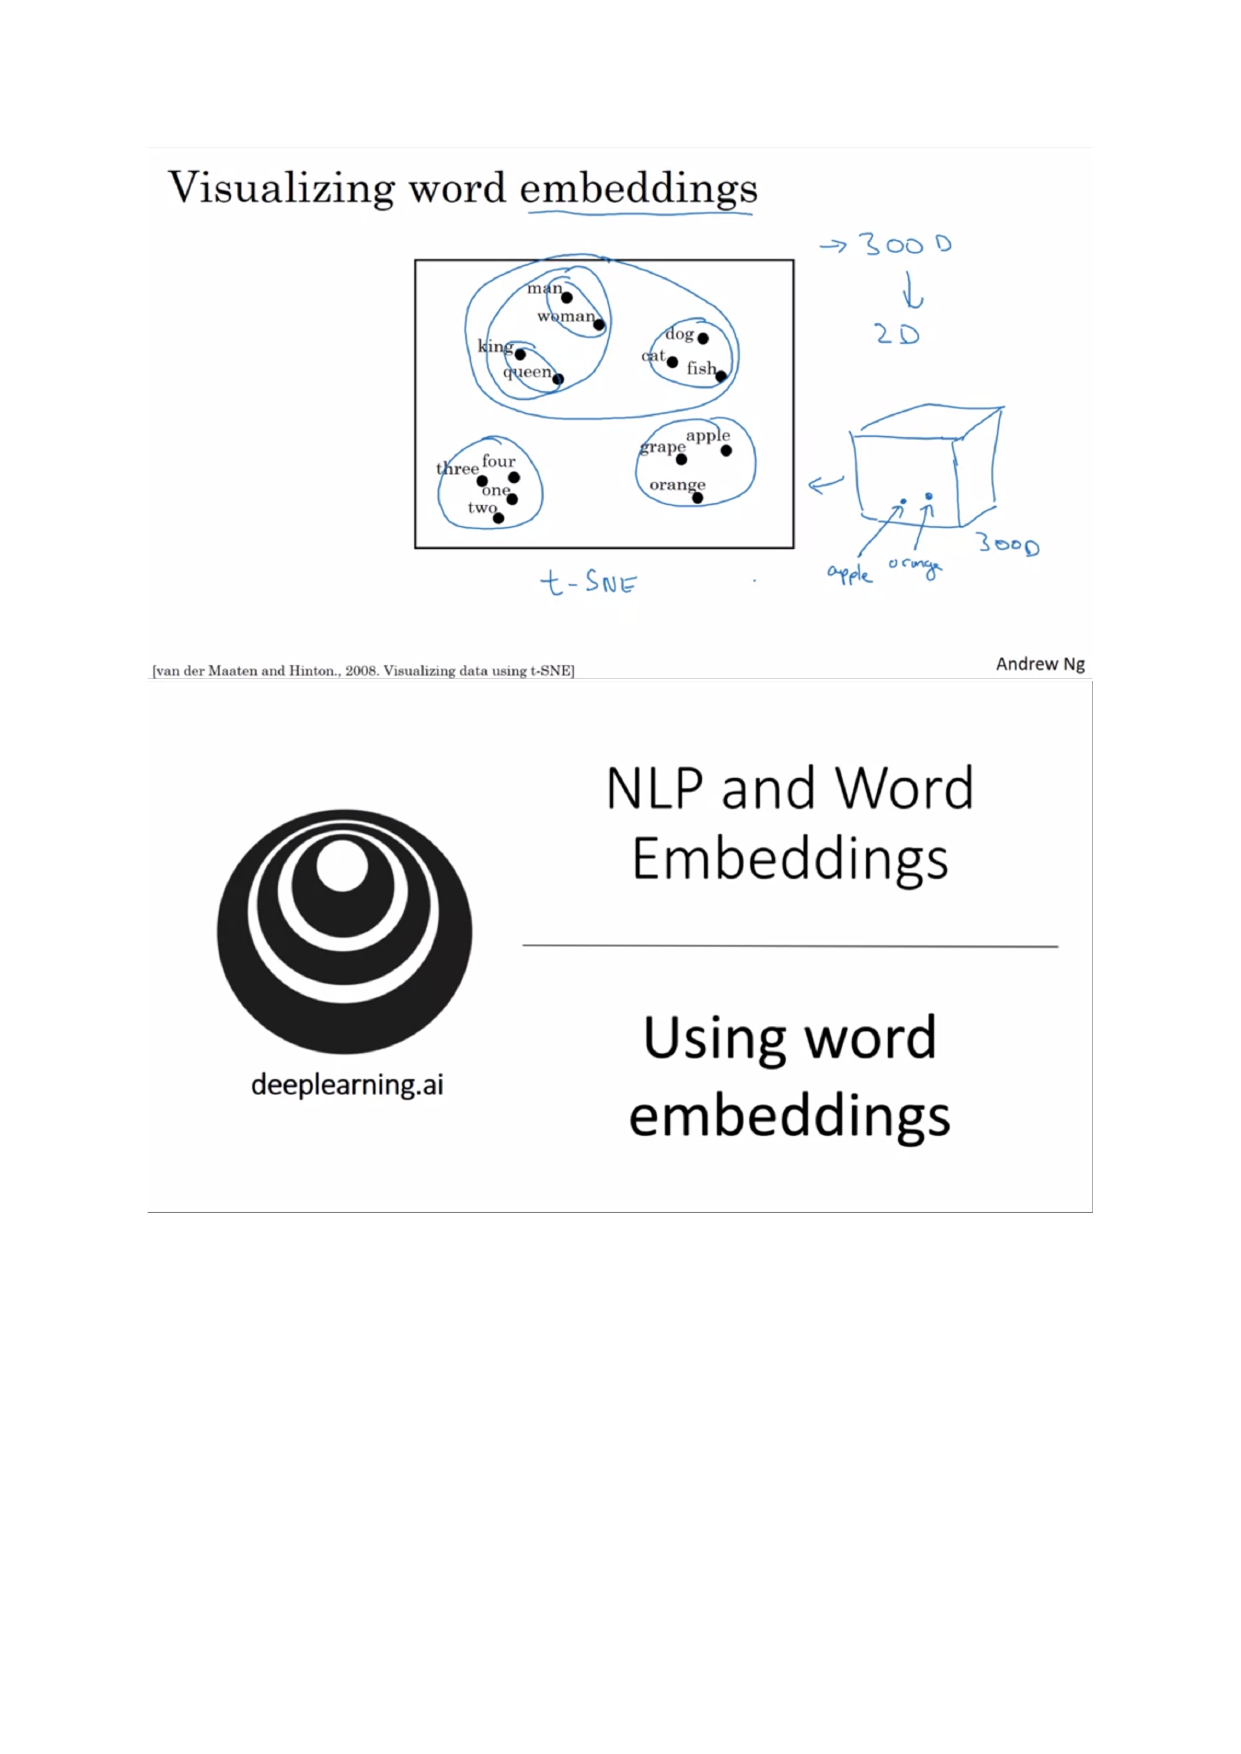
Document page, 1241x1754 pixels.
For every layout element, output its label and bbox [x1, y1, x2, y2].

picture [147, 147, 1093, 679]
picture [147, 681, 1093, 1213]
